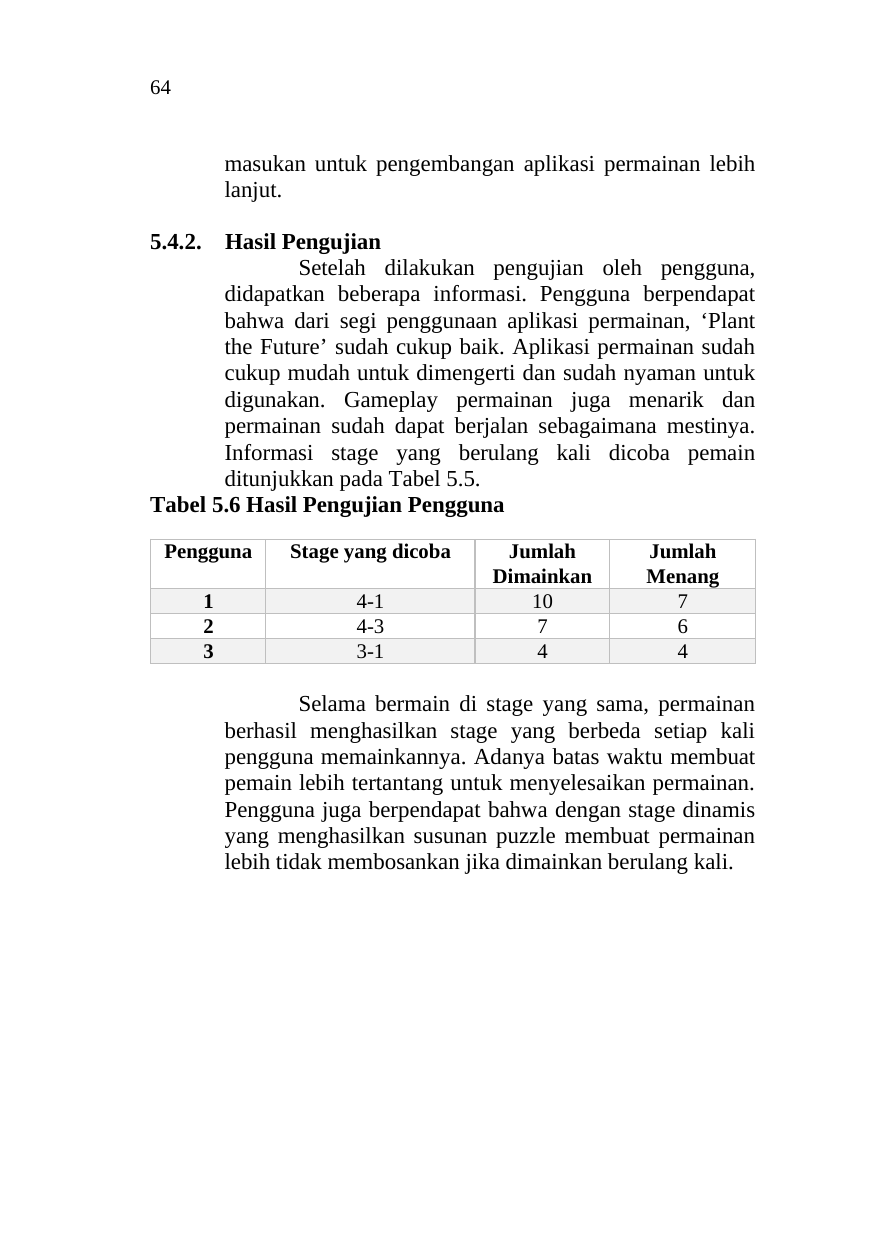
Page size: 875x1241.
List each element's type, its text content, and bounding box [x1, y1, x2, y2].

table_cell 3 [151, 639, 265, 663]
table_cell 4-3 [266, 614, 474, 638]
table_cell 3-1 [266, 639, 474, 663]
table_header Stage yang dicoba [266, 540, 474, 588]
table_cell 6 [610, 614, 755, 638]
table_cell 10 [476, 589, 609, 613]
table_header Jumlah Menang [610, 540, 755, 588]
table_cell 7 [610, 589, 755, 613]
table_cell 7 [476, 614, 609, 638]
table_cell 4 [610, 639, 755, 663]
subtitle Hasil Pengujian [150, 228, 756, 254]
table_header Pengguna [151, 540, 265, 588]
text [224, 150, 756, 203]
table_cell 1 [151, 589, 265, 613]
table_cell 4-1 [266, 589, 474, 613]
text Setelah dilakukan pengujian oleh pengguna, didapatkan beberapa informasi. Pengguna berpendapat bahwa dari segi penggunaan aplikasi permainan, ‘Plant the Future’ sudah cukup baik. Aplikasi permainan sudah cukup mudah untuk dimengerti dan sudah nyaman untuk digunakan. Gameplay permainan juga menarik dan permainan sudah dapat berjalan sebagaimana mestinya. Informasi stage yang berulang kali dicoba pemain ditunjukkan pada Tabel 5.5. [224, 254, 756, 491]
table_cell 4 [476, 639, 609, 663]
table_header Jumlah Dimainkan [476, 540, 609, 588]
text Selama bermain di stage yang sama, permainan berhasil menghasilkan stage yang berbeda setiap kali pengguna memainkannya. Adanya batas waktu membuat pemain lebih tertantang untuk menyelesaikan permainan. Pengguna juga berpendapat bahwa dengan stage dinamis yang menghasilkan susunan puzzle membuat permainan lebih tidak membosankan jika dimainkan berulang kali. [224, 690, 756, 875]
table_cell 2 [151, 614, 265, 638]
